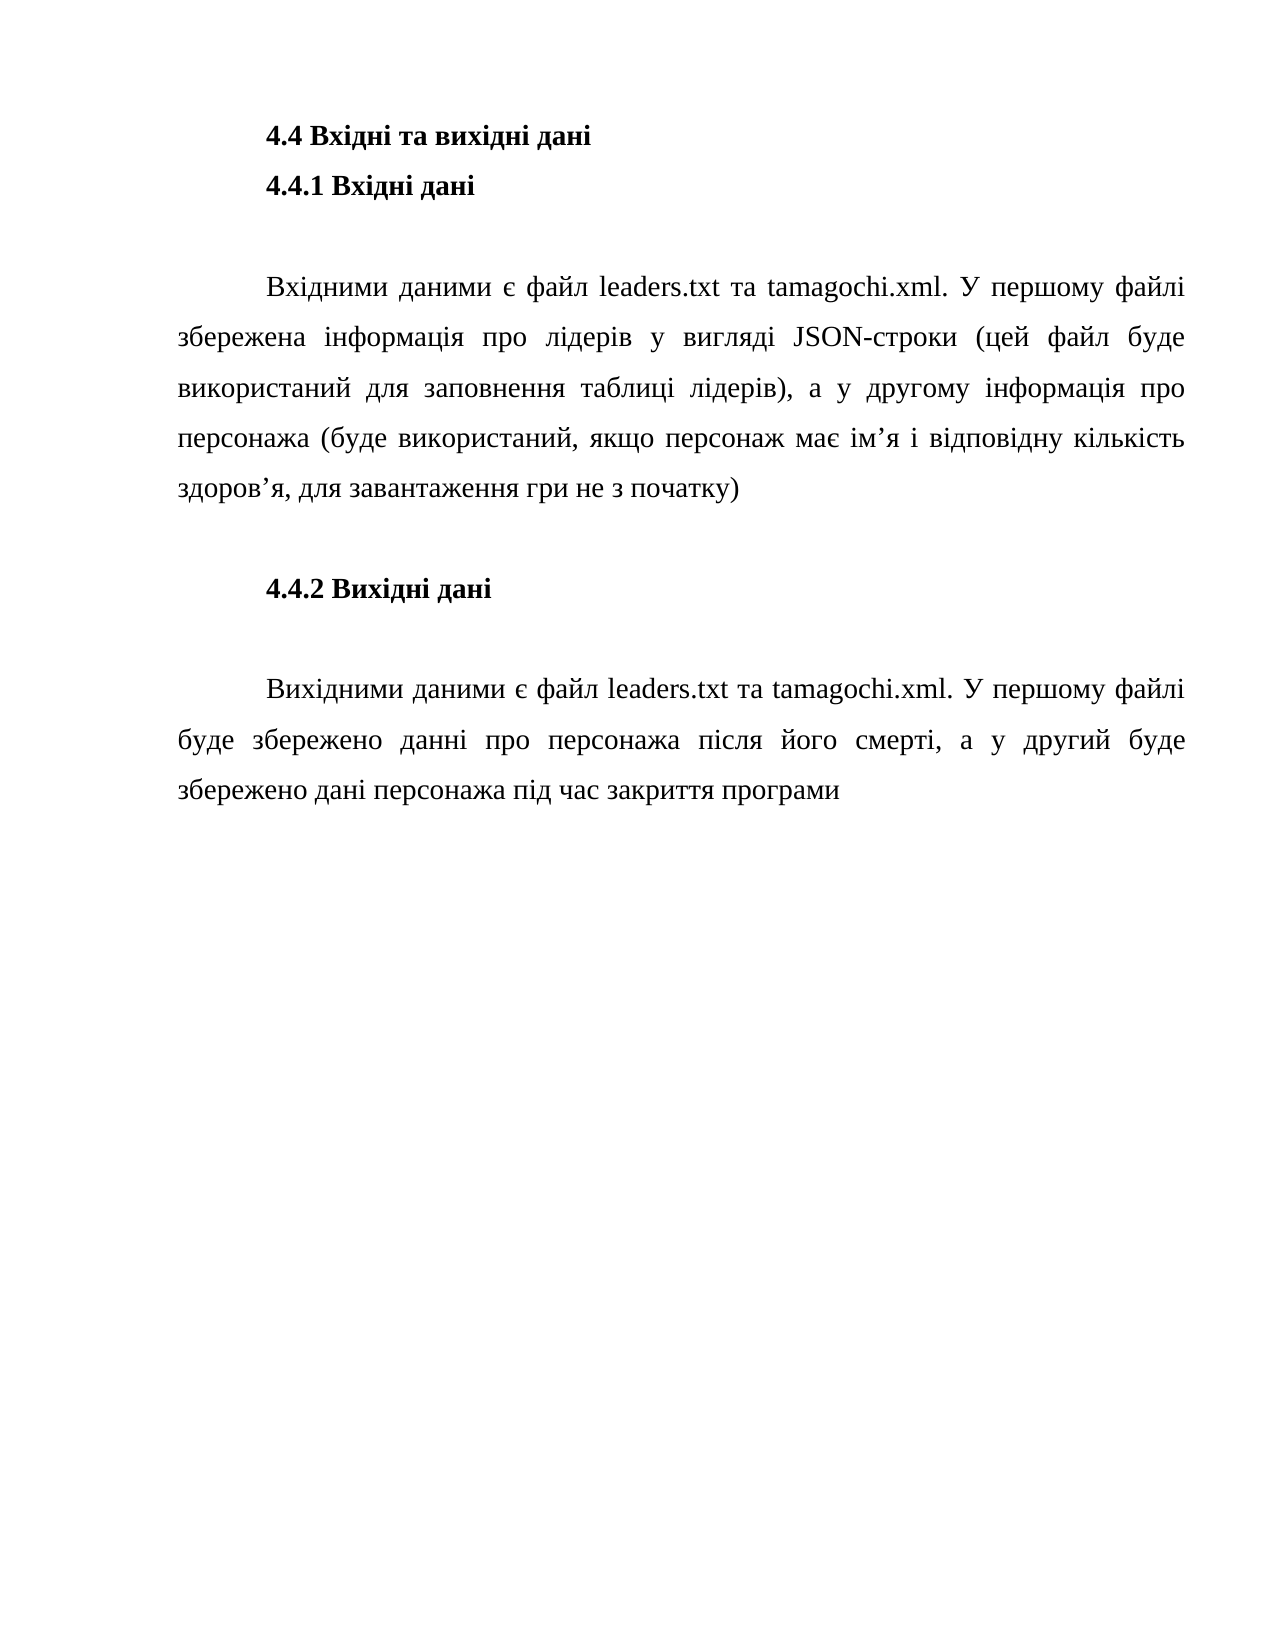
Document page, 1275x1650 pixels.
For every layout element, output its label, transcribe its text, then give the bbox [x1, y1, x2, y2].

subtitle 4.4 Вхідні та вихідні дані [177, 118, 1186, 152]
text Вихідними даними є файл leaders.txt та tamagochi.xml. У першому файлі буде збережено данні про персонажа після його смерті, а у другий буде збережено дані персонажа під час закриття програми [177, 672, 1186, 806]
subtitle 4.4.1 Вхідні дані [177, 168, 1186, 202]
subtitle 4.4.2 Вихідні дані [177, 571, 1186, 604]
text Вхідними даними є файл leaders.txt та tamagochi.xml. У першому файлі збережена інформація про лідерів у вигляді JSON-строки (цей файл буде використаний для заповнення таблиці лідерів), а у другому інформація про персонажа (буде використаний, якщо персонаж має ім’я і відповідну кількість здоров’я, для завантаження гри не з початку) [177, 269, 1186, 504]
